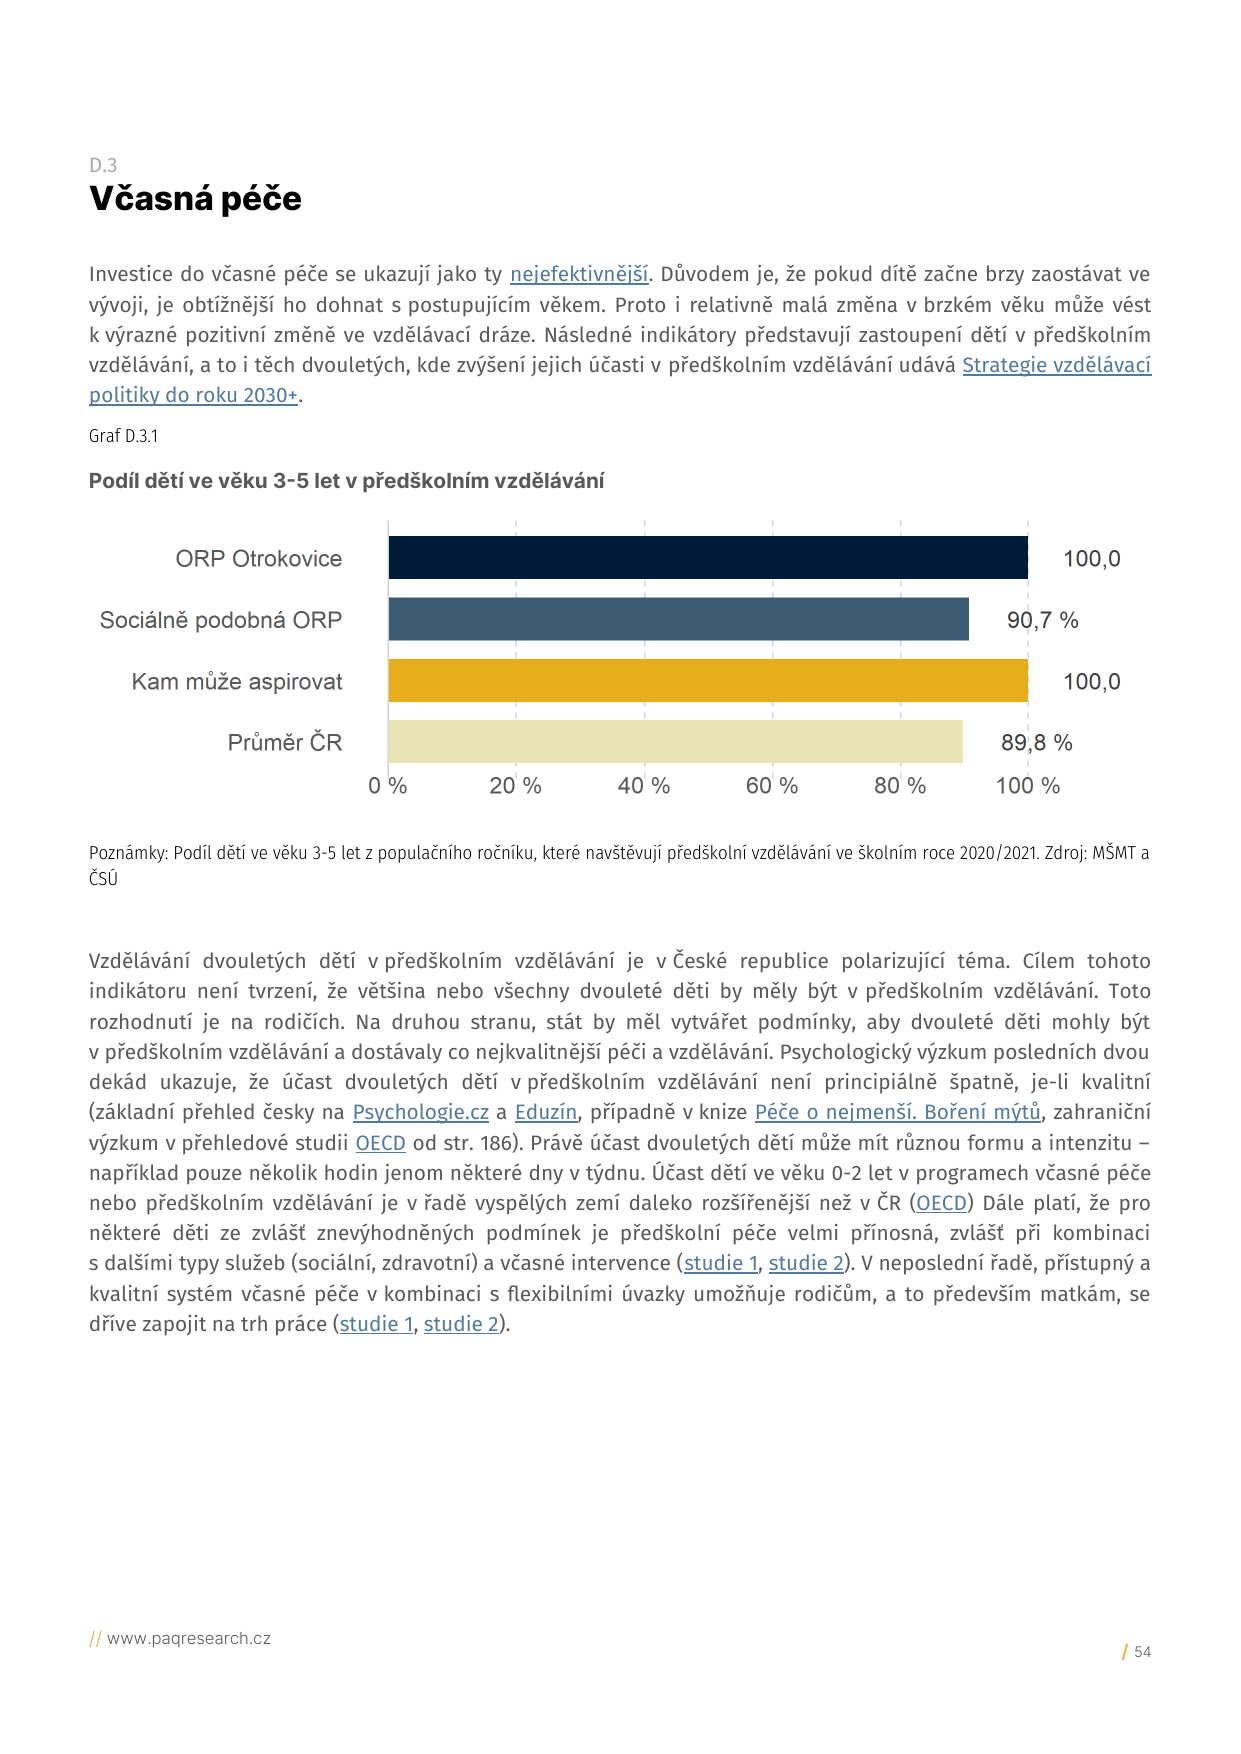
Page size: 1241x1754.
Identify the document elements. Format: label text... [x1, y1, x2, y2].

text Poznámky: Podíl dětí ve věku 3-5 let z populačního ročníku, které navštěvují předškolní vzdělávání ve školním roce 2020/2021. Zdroj: MŠMT a ČSÚ [89, 842, 1152, 890]
text Vzdělávání dvouletých dětí v předškolním vzdělávání je v České republice polarizující téma. Cílem tohoto indikátoru není tvrzení, že většina nebo všechny dvouleté děti by měly být v předškolním vzdělávání. Toto rozhodnutí je na rodičích. Na druhou stranu, stát by měl vytvářet podmínky, aby dvouleté děti mohly být v předškolním vzdělávání a dostávaly co nejkvalitnější péči a vzdělávání. Psychologický výzkum posledních dvou dekád ukazuje, že účast dvouletých dětí v předškolním vzdělávání není principiálně špatně, je-li kvalitní (základní přehled česky na Psychologie.cz a Eduzín, případně v knize Péče o nejmenší. Boření mýtů, zahraniční výzkum v přehledové studii OECD od str. 186). Právě účast dvouletých dětí může mít různou formu a intenzitu – například pouze několik hodin jenom některé dny v týdnu. Účast dětí ve věku 0-2 let v programech včasné péče nebo předškolním vzdělávání je v řadě vyspělých zemí daleko rozšířenější než v ČR (OECD) Dále platí, že pro některé děti ze zvlášť znevýhodněných podmínek je předškolní péče velmi přínosná, zvlášť při kombinaci s dalšími typy služeb (sociální, zdravotní) a včasné intervence (studie 1, studie 2). V neposlední řadě, přístupný a kvalitní systém včasné péče v kombinaci s flexibilními úvazky umožňuje rodičům, a to především matkám, se dříve zapojit na trh práce (studie 1, studie 2). [89, 944, 1152, 1337]
subtitle Včasná péče [89, 178, 1152, 218]
text Graf D.3.1 [89, 425, 1152, 447]
text D.3 [89, 148, 1152, 178]
picture [88, 493, 1139, 825]
text Podíl dětí ve věku 3-5 let v předškolním vzdělávání [89, 463, 1152, 493]
text Investice do včasné péče se ukazují jako ty nejefektivnější. Důvodem je, že pokud dítě začne brzy zaostávat ve vývoji, je obtížnější ho dohnat s postupujícím věkem. Proto i relativně malá změna v brzkém věku může vést k výrazné pozitivní změně ve vzdělávací dráze. Následné indikátory představují zastoupení dětí v předškolním vzdělávání, a to i těch dvouletých, kde zvýšení jejich účasti v předškolním vzdělávání udává Strategie vzdělávací politiky do roku 2030+. [89, 257, 1152, 408]
